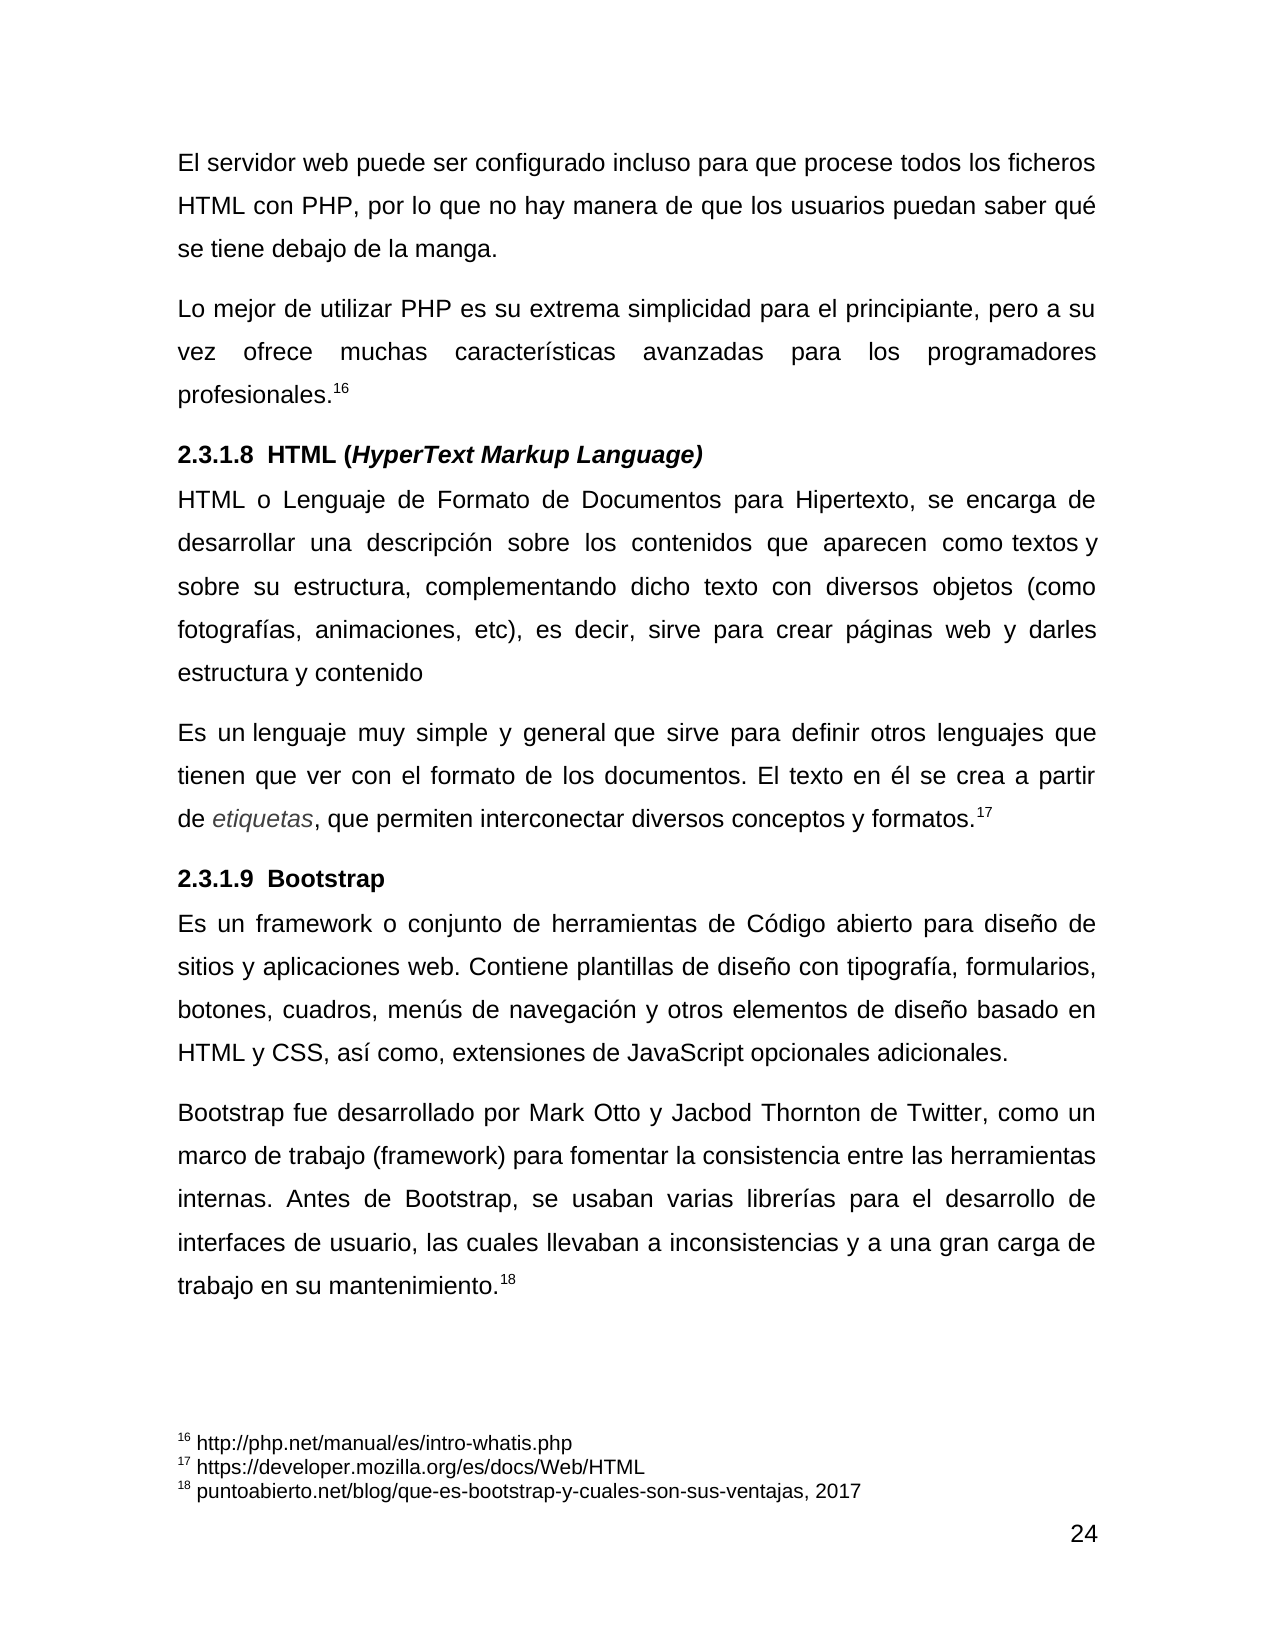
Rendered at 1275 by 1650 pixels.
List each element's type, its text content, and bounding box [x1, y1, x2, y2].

subtitle Bootstrap [177, 863, 1098, 892]
text HTML o Lenguaje de Formato de Documentos para Hipertexto, se encarga de desarrollar una descripción sobre los contenidos que aparecen como textos y sobre su estructura, complementando dicho texto con diversos objetos (como fotografías, animaciones, etc), es decir, sirve para crear páginas web y darles estructura y contenido [177, 485, 1098, 686]
text Lo mejor de utilizar PHP es su extrema simplicidad para el principiante, pero a su vez ofrece muchas características avanzadas para los programadores profesionales. [177, 294, 1098, 409]
text El servidor web puede ser configurado incluso para que procese todos los ficheros HTML con PHP, por lo que no hay manera de que los usuarios puedan saber qué se tiene debajo de la manga. [177, 148, 1098, 263]
subtitle HTML (HyperText Markup Language) [177, 440, 1098, 468]
text Es un framework o conjunto de herramientas de Código abierto para diseño de sitios y aplicaciones web. Contiene plantillas de diseño con tipografía, formularios, botones, cuadros, menús de navegación y otros elementos de diseño basado en HTML y CSS, así como, extensiones de JavaScript opcionales adicionales. [177, 909, 1098, 1067]
text Es un lenguaje muy simple y general que sirve para definir otros lenguajes que tienen que ver con el formato de los documentos. El texto en él se crea a partir de etiquetas, que permiten interconectar diversos conceptos y formatos. [177, 717, 1098, 832]
text Bootstrap fue desarrollado por Mark Otto y Jacbod Thornton de Twitter, como un marco de trabajo (framework) para fomentar la consistencia entre las herramientas internas. Antes de Bootstrap, se usaban varias librerías para el desarrollo de interfaces de usuario, las cuales llevaban a inconsistencias y a una gran carga de trabajo en su mantenimiento. [177, 1098, 1098, 1299]
